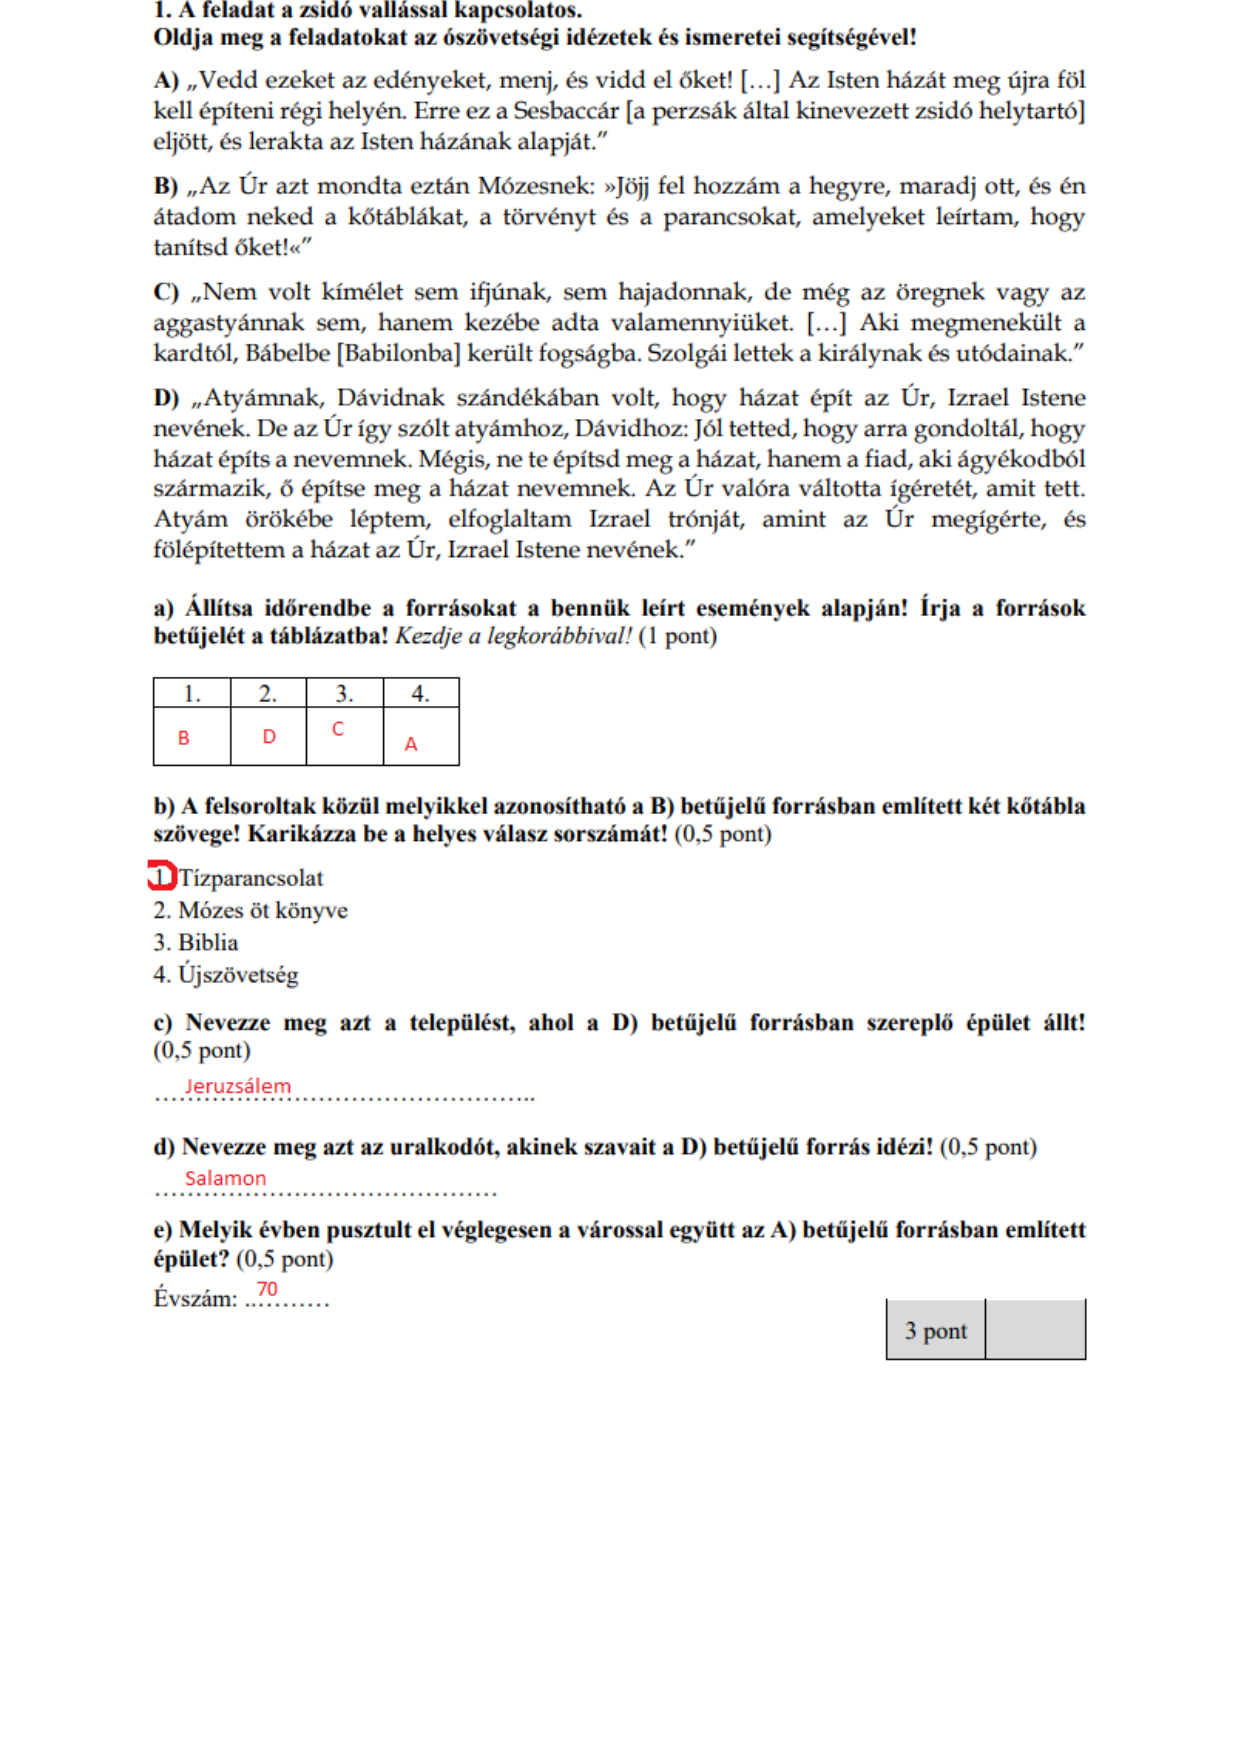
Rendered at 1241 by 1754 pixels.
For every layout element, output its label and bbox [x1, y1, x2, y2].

picture [147, 0, 1093, 1365]
